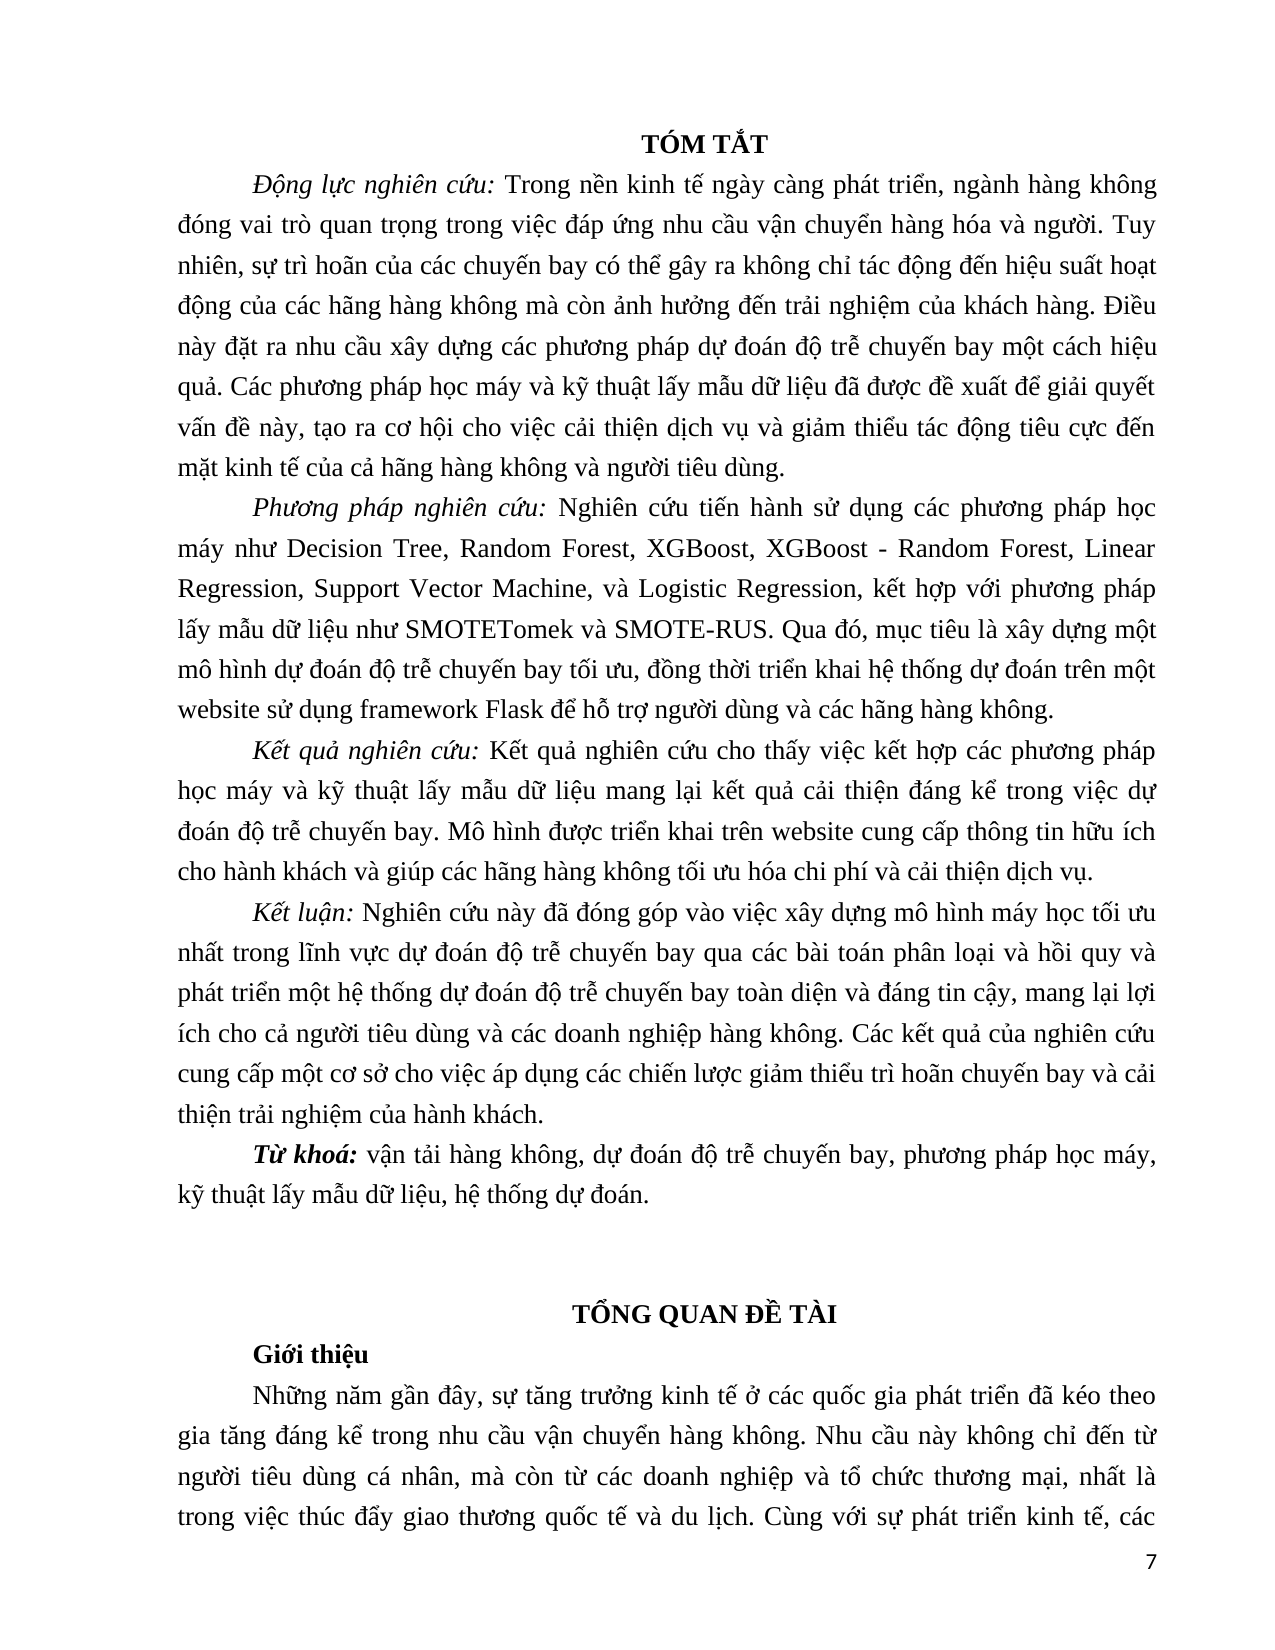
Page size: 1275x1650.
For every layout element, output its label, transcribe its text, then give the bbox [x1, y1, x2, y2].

text Kết quả nghiên cứu: Kết quả nghiên cứu cho thấy việc kết hợp các phương pháp học máy và kỹ thuật lấy mẫu dữ liệu mang lại kết quả cải thiện đáng kể trong việc dự đoán độ trễ chuyến bay. Mô hình được triển khai trên website cung cấp thông tin hữu ích cho hành khách và giúp các hãng hàng không tối ưu hóa chi phí và cải thiện dịch vụ. [177, 734, 1157, 886]
subtitle Giới thiệu [177, 1339, 1157, 1370]
title TÓM TẮT [177, 128, 1157, 159]
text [177, 1379, 1157, 1531]
text Kết luận: Nghiên cứu này đã đóng góp vào việc xây dựng mô hình máy học tối ưu nhất trong lĩnh vực dự đoán độ trễ chuyến bay qua các bài toán phân loại và hồi quy và phát triển một hệ thống dự đoán độ trễ chuyến bay toàn diện và đáng tin cậy, mang lại lợi ích cho cả người tiêu dùng và các doanh nghiệp hàng không. Các kết quả của nghiên cứu cung cấp một cơ sở cho việc áp dụng các chiến lược giảm thiểu trì hoãn chuyến bay và cải thiện trải nghiệm của hành khách. [177, 896, 1157, 1129]
text Từ khoá: vận tải hàng không, dự đoán độ trễ chuyến bay, phương pháp học máy, kỹ thuật lấy mẫu dữ liệu, hệ thống dự đoán. [177, 1138, 1157, 1210]
text Phương pháp nghiên cứu: Nghiên cứu tiến hành sử dụng các phương pháp học máy như Decision Tree, Random Forest, XGBoost, XGBoost - Random Forest, Linear Regression, Support Vector Machine, và Logistic Regression, kết hợp với phương pháp lấy mẫu dữ liệu như SMOTETomek và SMOTE-RUS. Qua đó, mục tiêu là xây dựng một mô hình dự đoán độ trễ chuyến bay tối ưu, đồng thời triển khai hệ thống dự đoán trên một website sử dụng framework Flask để hỗ trợ người dùng và các hãng hàng không. [177, 491, 1157, 725]
text Động lực nghiên cứu: Trong nền kinh tế ngày càng phát triển, ngành hàng không đóng vai trò quan trọng trong việc đáp ứng nhu cầu vận chuyển hàng hóa và người. Tuy nhiên, sự trì hoãn của các chuyến bay có thể gây ra không chỉ tác động đến hiệu suất hoạt động của các hãng hàng không mà còn ảnh hưởng đến trải nghiệm của khách hàng. Điều này đặt ra nhu cầu xây dựng các phương pháp dự đoán độ trễ chuyến bay một cách hiệu quả. Các phương pháp học máy và kỹ thuật lấy mẫu dữ liệu đã được đề xuất để giải quyết vấn đề này, tạo ra cơ hội cho việc cải thiện dịch vụ và giảm thiểu tác động tiêu cực đến mặt kinh tế của cả hãng hàng không và người tiêu dùng. [177, 168, 1157, 482]
title TỔNG QUAN ĐỀ TÀI [177, 1298, 1157, 1329]
